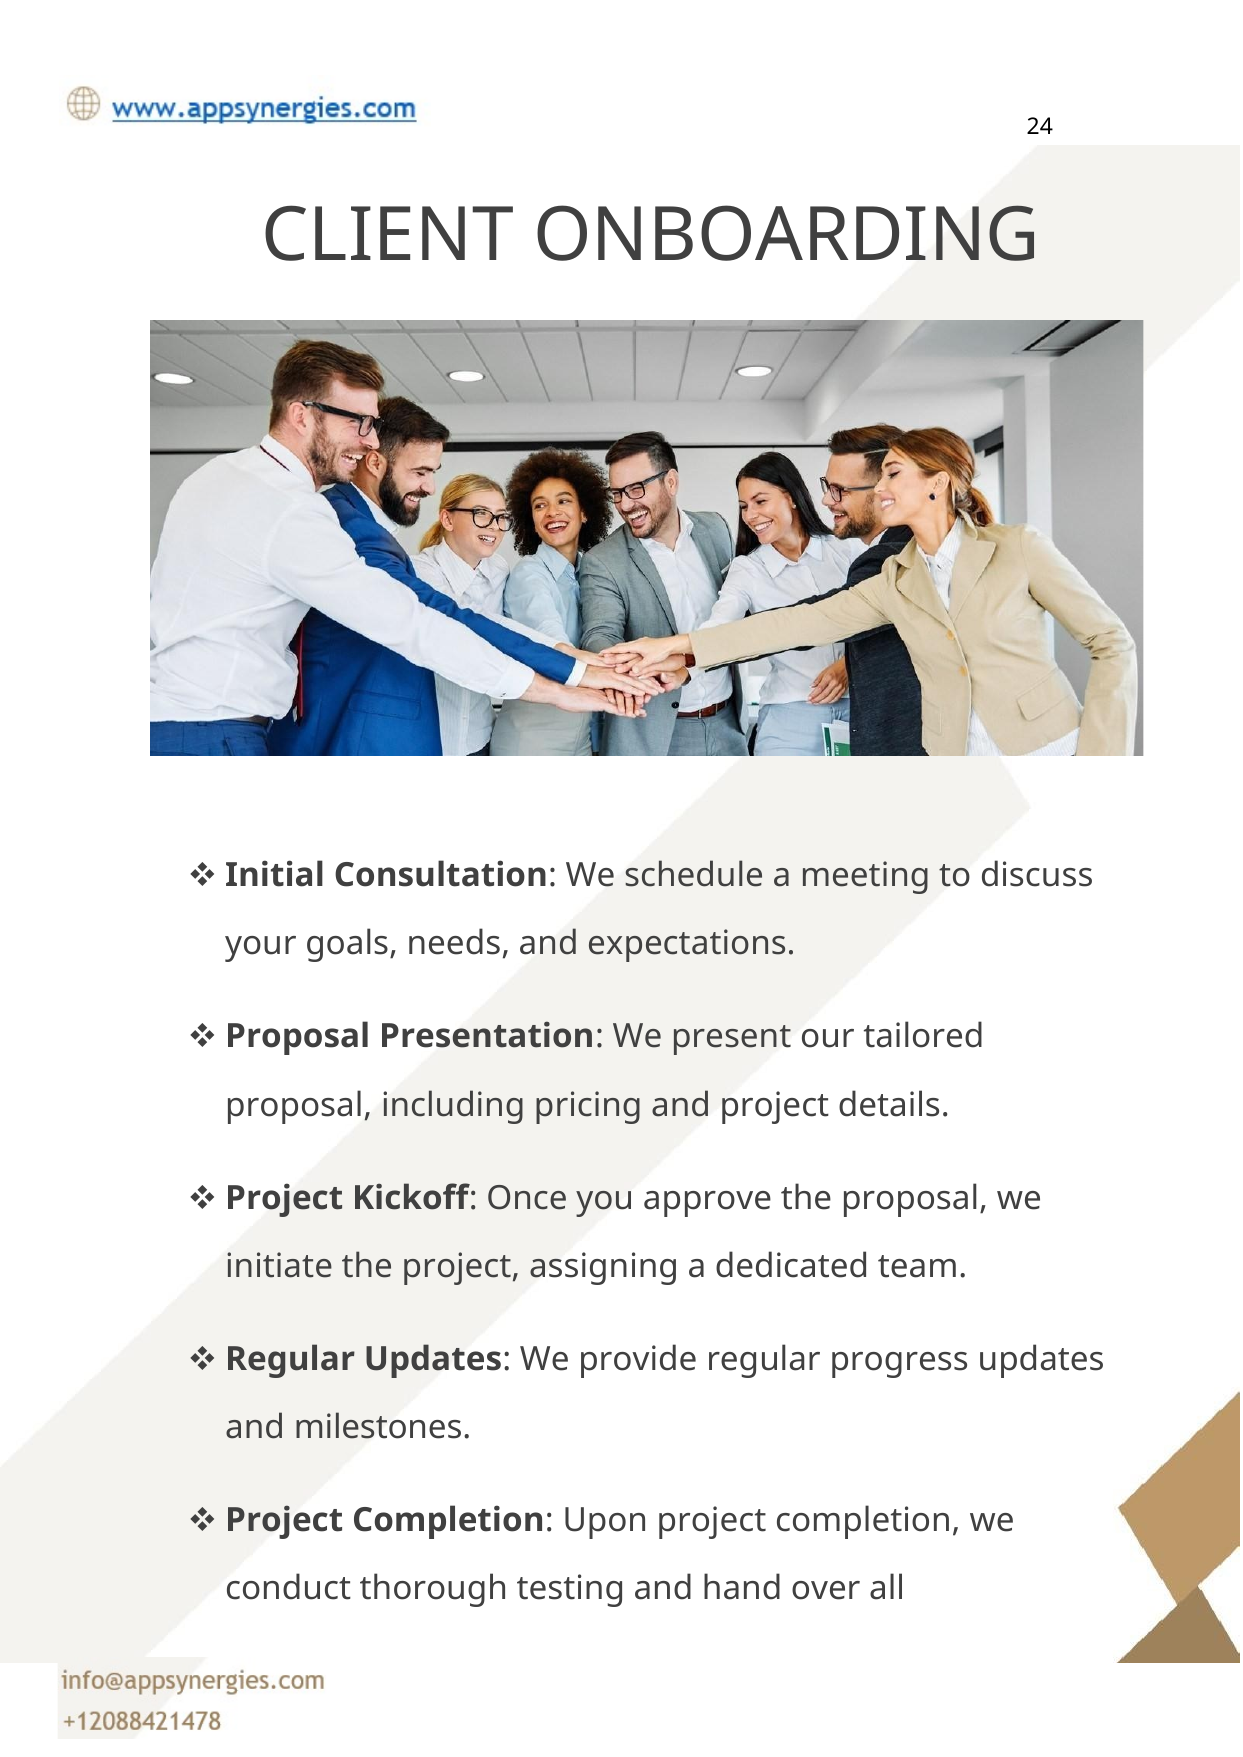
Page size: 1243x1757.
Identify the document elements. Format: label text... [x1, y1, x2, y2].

list Initial Consultation: We schedule a meeting to discuss your goals, needs, and expectations. [187, 851, 1114, 964]
list Regular Updates: We provide regular progress updates and milestones. [187, 1335, 1106, 1448]
list Proposal Presentation: We present our tailored proposal, including pricing and project details. [187, 1012, 1089, 1126]
subtitle Project Kickoff: Once you approve the proposal, we initiate the project, assigning a dedicated team. [187, 1173, 1123, 1287]
subtitle CLIENT ONBOARDING [186, 180, 1116, 282]
picture [58, 75, 431, 135]
picture [0, 145, 1240, 1739]
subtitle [187, 1496, 1110, 1609]
